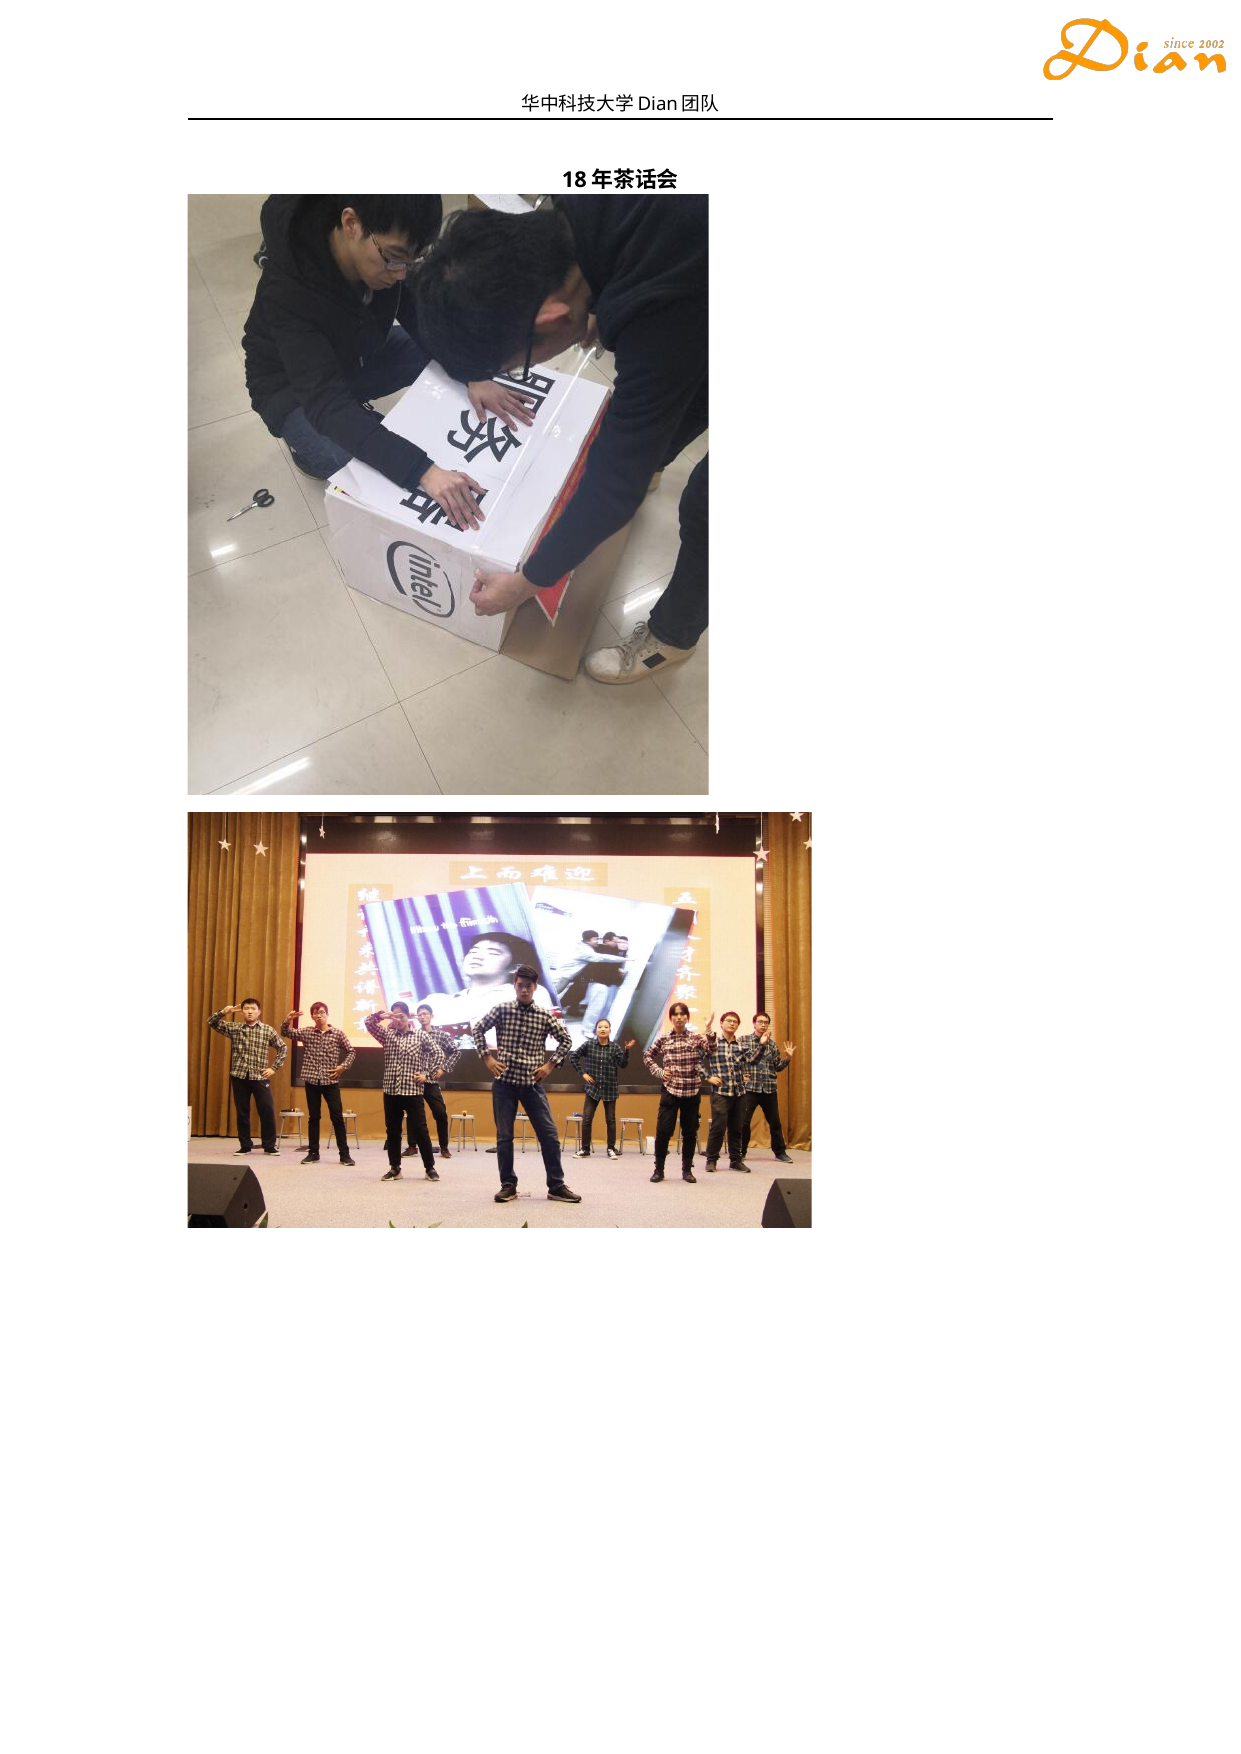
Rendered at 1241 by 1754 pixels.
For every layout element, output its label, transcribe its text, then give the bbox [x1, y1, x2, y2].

picture [187, 194, 709, 795]
text 18年茶话会 [187, 162, 1053, 194]
picture [1031, 4, 1238, 89]
picture [187, 812, 812, 1228]
